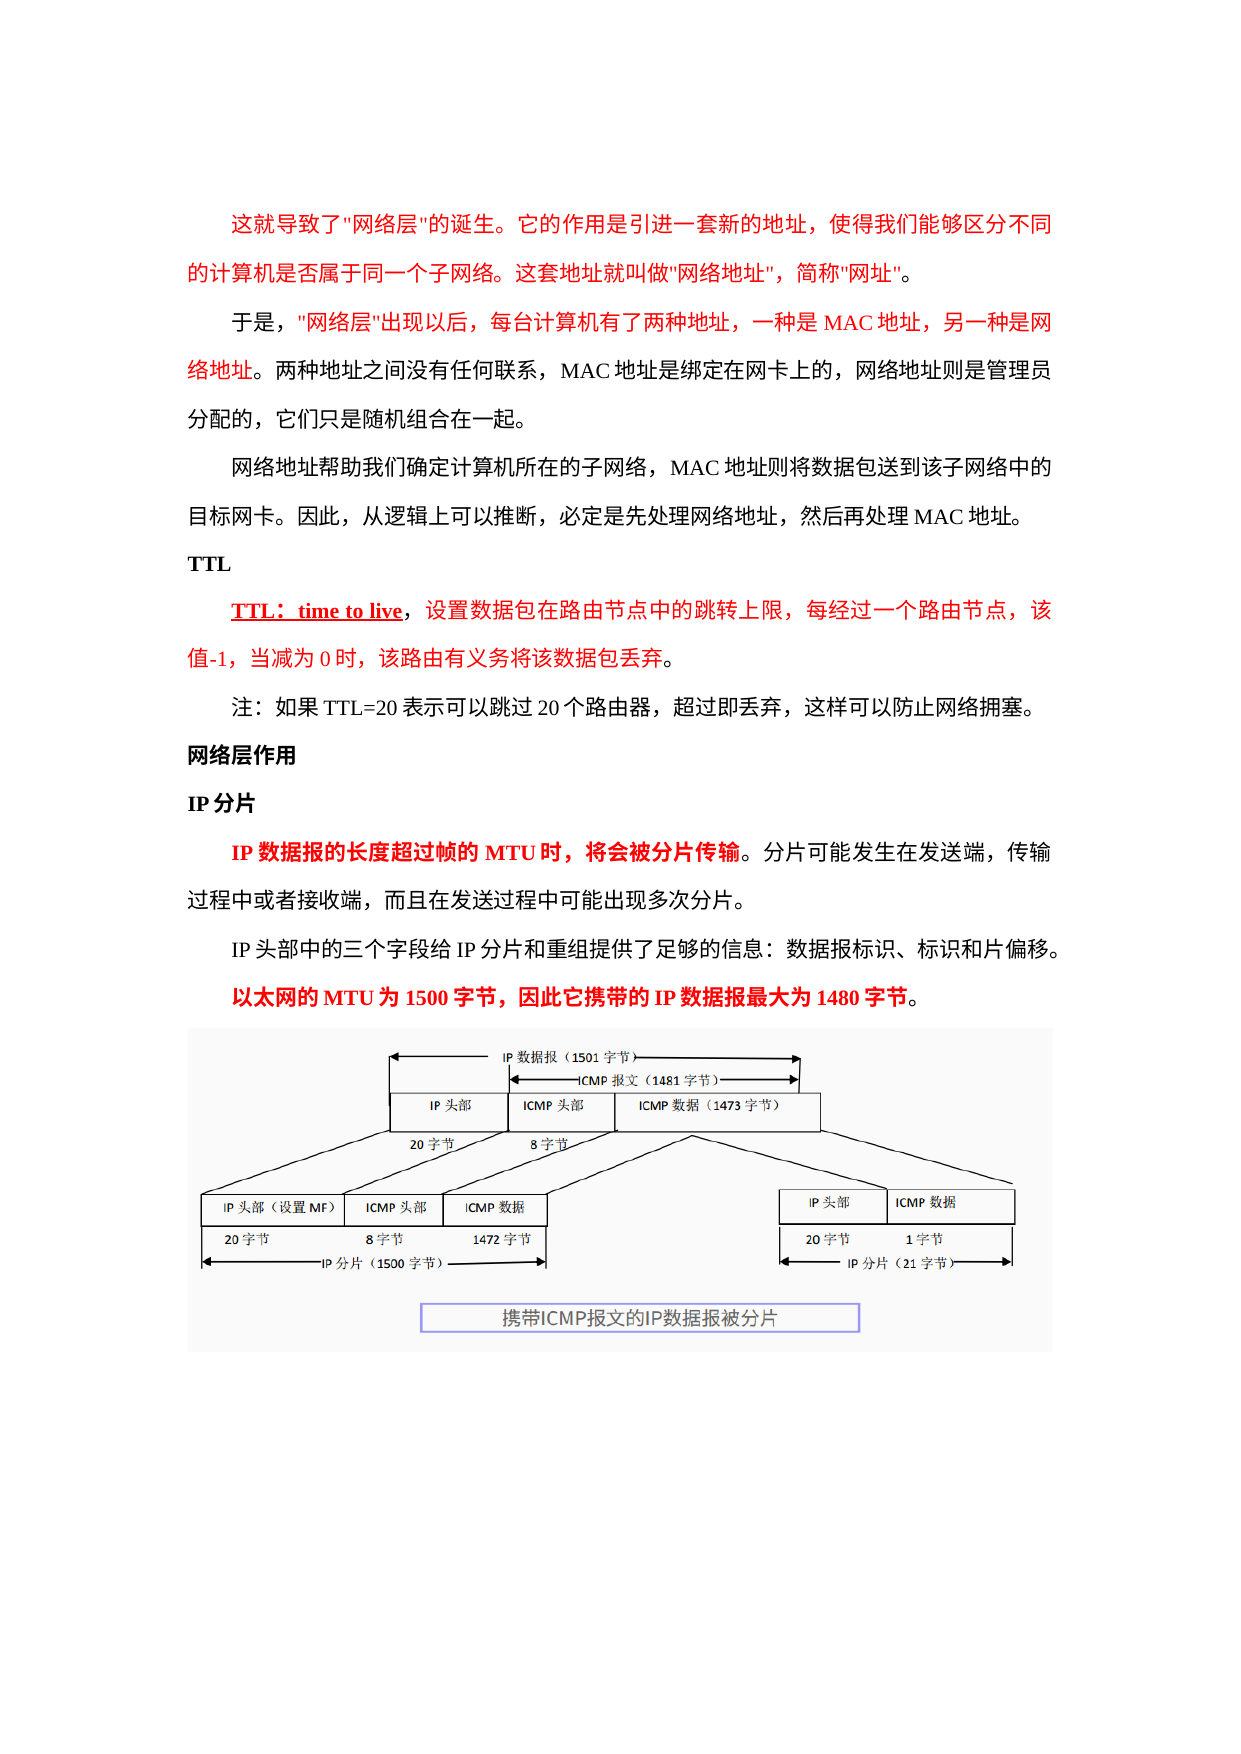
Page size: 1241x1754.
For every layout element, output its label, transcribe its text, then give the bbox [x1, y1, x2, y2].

text 注：如果TTL=20表示可以跳过20个路由器，超过即丢弃，这样可以防止网络拥塞。 [187, 689, 1053, 722]
text TTL：time to live，设置数据包在路由节点中的跳转上限，每经过一个路由节点，该值-1，当减为0时，该路由有义务将该数据包丢弃。 [187, 592, 1053, 673]
subtitle TTL [187, 547, 1053, 579]
text 以太网的MTU为1500字节，因此它携带的IP数据报最大为1480字节。 [187, 980, 1053, 1012]
text 这就导致了"网络层"的诞生。它的作用是引进一套新的地址，使得我们能够区分不同的计算机是否属于同一个子网络。这套地址就叫做"网络地址"，简称"网址"。 [187, 207, 1053, 288]
text 于是，"网络层"出现以后，每台计算机有了两种地址，一种是MAC地址，另一种是网络地址。两种地址之间没有任何联系，MAC地址是绑定在网卡上的，网络地址则是管理员分配的，它们只是随机组合在一起。 [187, 304, 1053, 434]
picture [187, 1028, 1053, 1352]
subtitle 网络层作用 [187, 738, 1053, 770]
text IP数据报的长度超过帧的MTU时，将会被分片传输。分片可能发生在发送端，传输过程中或者接收端，而且在发送过程中可能出现多次分片。 [187, 834, 1053, 916]
text 网络地址帮助我们确定计算机所在的子网络，MAC地址则将数据包送到该子网络中的目标网卡。因此，从逻辑上可以推断，必定是先处理网络地址，然后再处理MAC地址。 [187, 450, 1053, 531]
text IP头部中的三个字段给IP分片和重组提供了足够的信息：数据报标识、标识和片偏移。 [187, 931, 1053, 964]
subtitle IP分片 [187, 786, 1053, 818]
